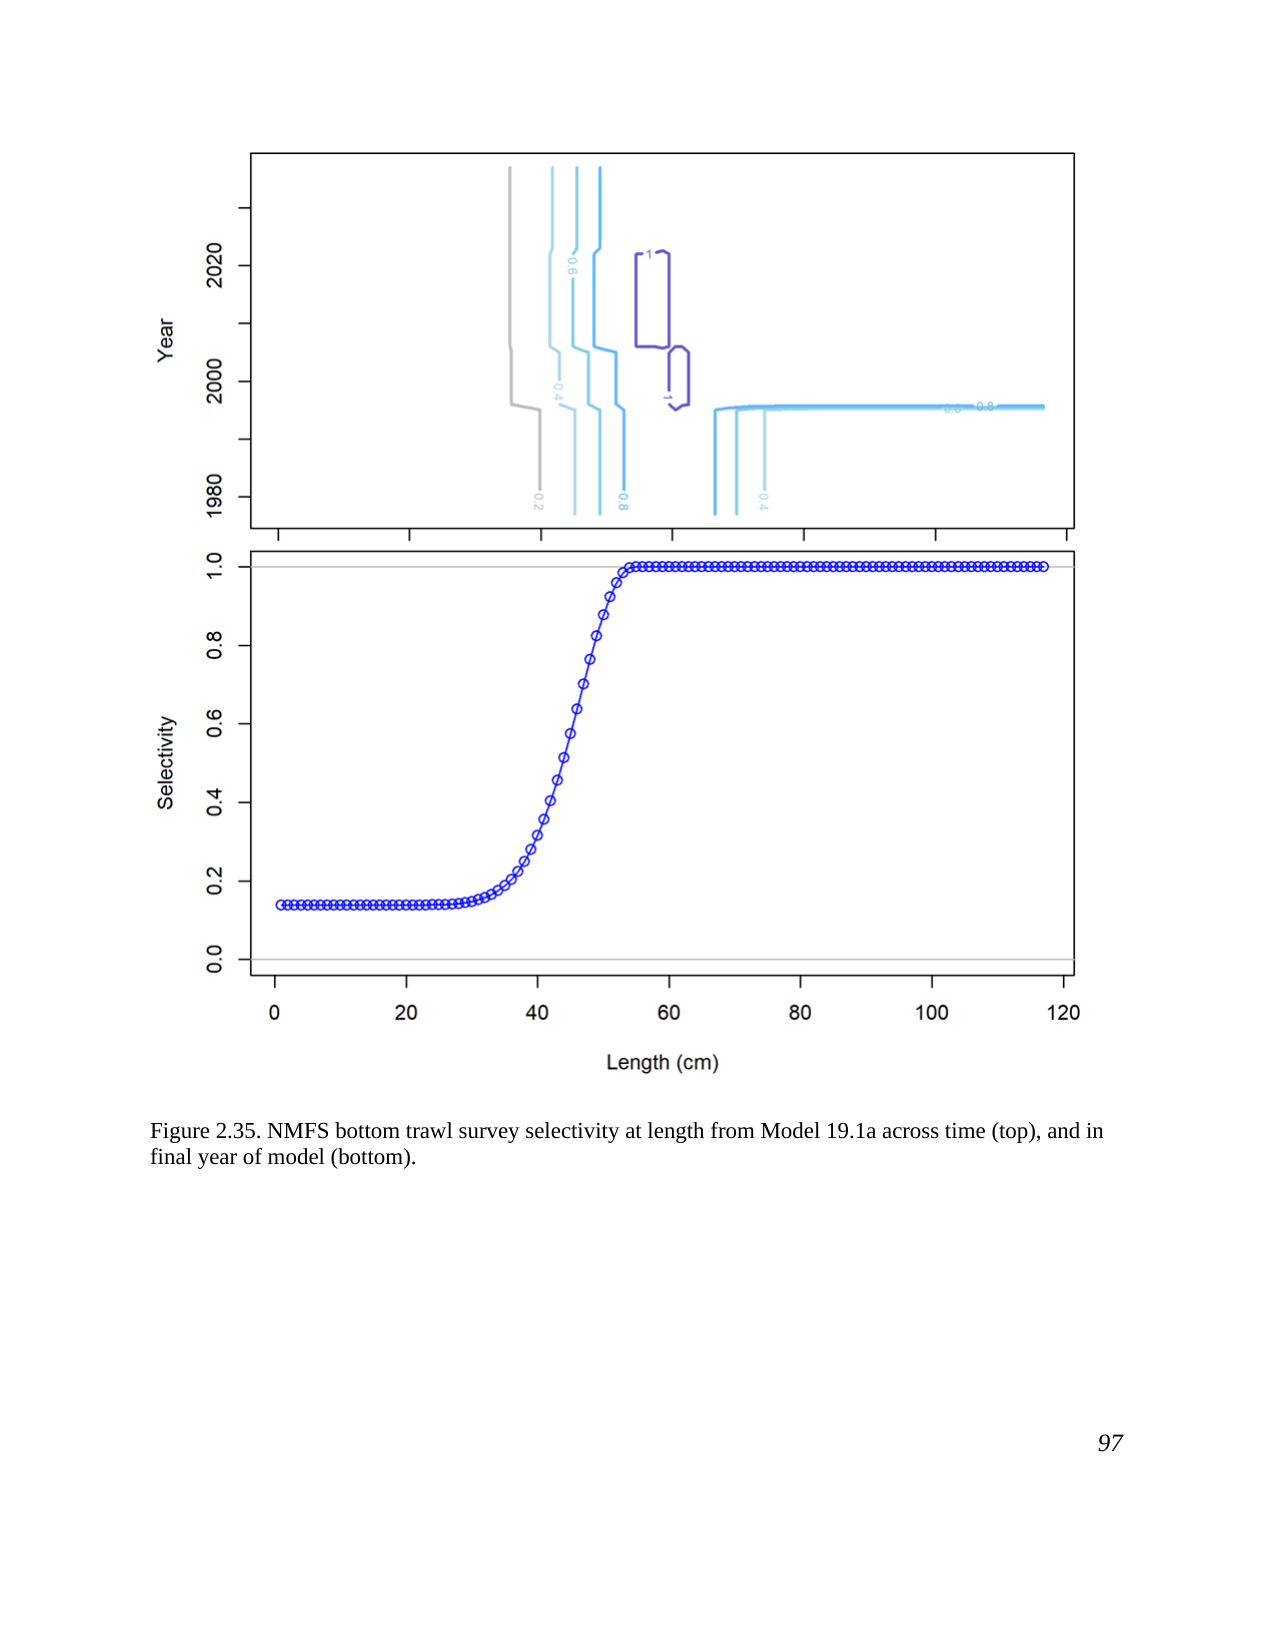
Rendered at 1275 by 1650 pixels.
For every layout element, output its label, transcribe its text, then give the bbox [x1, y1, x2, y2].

text Figure 2.35. NMFS bottom trawl survey selectivity at length from Model 19.1a across time (top), and in final year of model (bottom). [150, 1117, 1125, 1169]
picture [150, 150, 1125, 1101]
